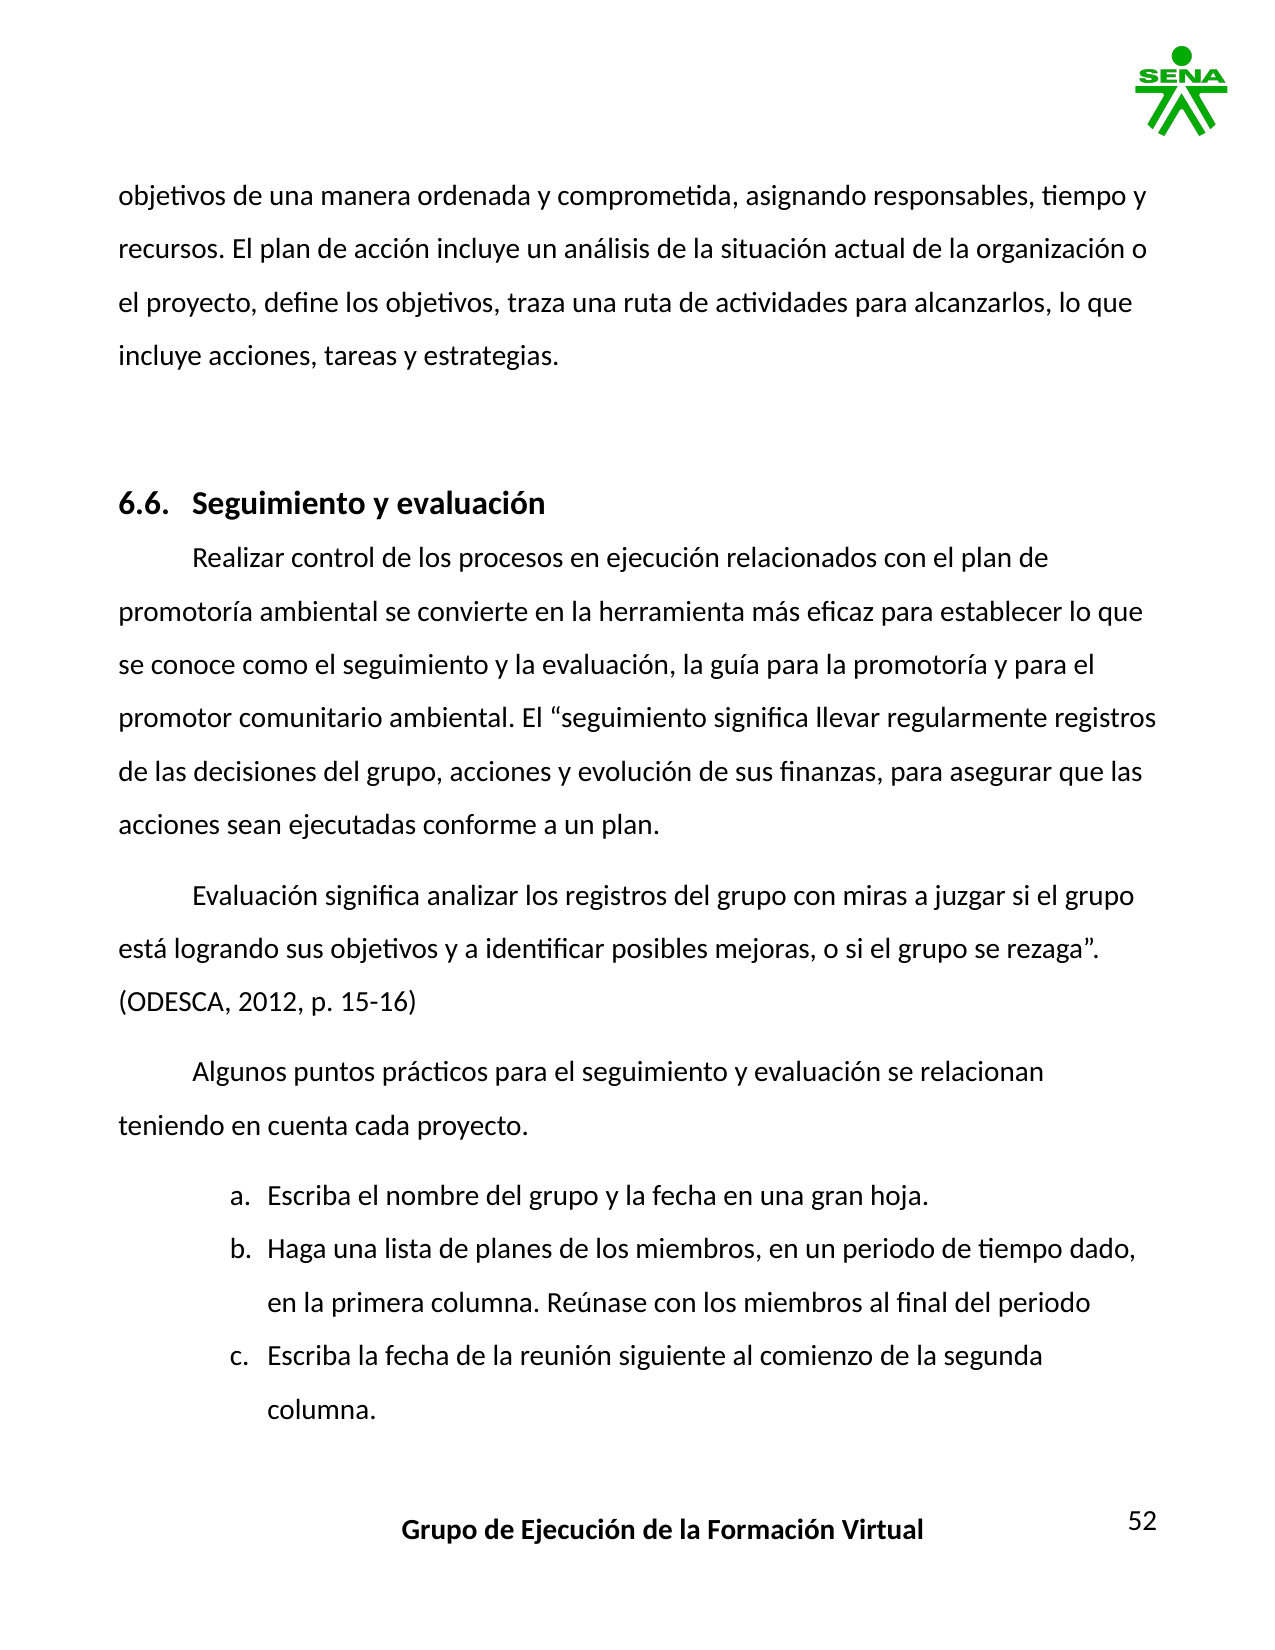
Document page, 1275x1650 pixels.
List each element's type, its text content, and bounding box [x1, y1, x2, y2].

text Realizar control de los procesos en ejecución relacionados con el plan de promotoría ambiental se convierte en la herramienta más eficaz para establecer lo que se conoce como el seguimiento y la evaluación, la guía para la promotoría y para el promotor comunitario ambiental. El “seguimiento significa llevar regularmente registros de las decisiones del grupo, acciones y evolución de sus finanzas, para asegurar que las acciones sean ejecutadas conforme a un plan. [118, 539, 1157, 842]
list Escriba la fecha de la reunión siguiente al comienzo de la segunda columna. [229, 1337, 1157, 1426]
list Escriba el nombre del grupo y la fecha en una gran hoja. [229, 1177, 1157, 1213]
list Haga una lista de planes de los miembros, en un periodo de tiempo dado, en la primera columna. Reúnase con los miembros al final del periodo [229, 1231, 1157, 1319]
text Algunos puntos prácticos para el seguimiento y evaluación se relacionan teniendo en cuenta cada proyecto. [118, 1053, 1157, 1143]
picture [1135, 46, 1228, 136]
subtitle Seguimiento y evaluación [118, 482, 1157, 523]
text Evaluación significa analizar los registros del grupo con miras a juzgar si el grupo está logrando sus objetivos y a identificar posibles mejoras, o si el grupo se rezaga”. (ODESCA, 2012, p. 15-16) [118, 877, 1157, 1019]
